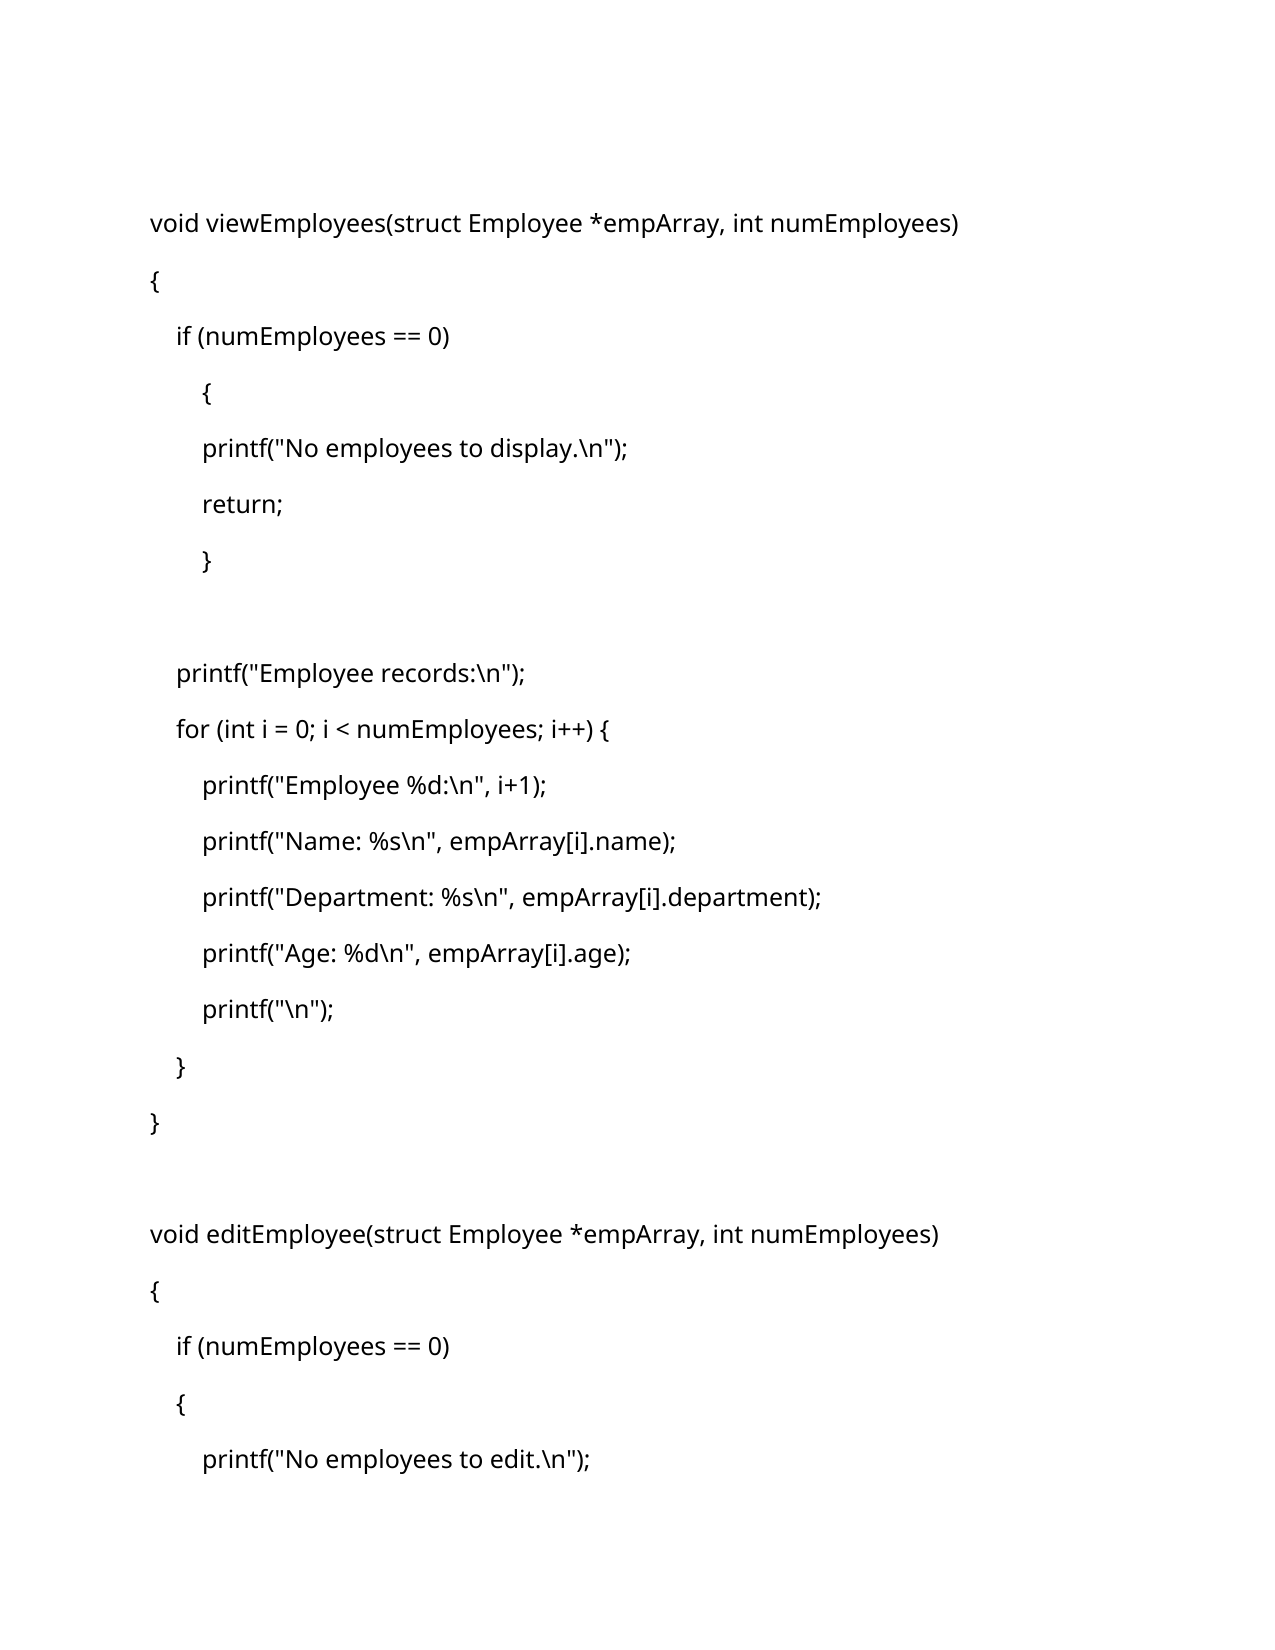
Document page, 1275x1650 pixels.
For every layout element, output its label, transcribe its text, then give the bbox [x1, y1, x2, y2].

text printf("Employee records:\n"); [150, 655, 1125, 689]
text void viewEmployees(struct Employee *empArray, int numEmployees) [150, 206, 1125, 240]
text for (int i = 0; i < numEmployees; i++) { [150, 711, 1125, 746]
text { [150, 1385, 1125, 1419]
text void editEmployee(struct Employee *empArray, int numEmployees) [150, 1217, 1125, 1251]
text } [150, 1048, 1125, 1082]
text printf("Employee %d:\n", i+1); [150, 768, 1125, 802]
text { [150, 262, 1125, 296]
text printf("No employees to display.\n"); [150, 431, 1125, 465]
text } [150, 543, 1125, 577]
text { [150, 1273, 1125, 1307]
text if (numEmployees == 0) [150, 318, 1125, 352]
text printf("Age: %d\n", empArray[i].age); [150, 936, 1125, 970]
text return; [150, 487, 1125, 521]
text printf("\n"); [150, 992, 1125, 1026]
text printf("Name: %s\n", empArray[i].name); [150, 824, 1125, 858]
text } [150, 1104, 1125, 1138]
text printf("Department: %s\n", empArray[i].department); [150, 880, 1125, 914]
text { [150, 374, 1125, 409]
text if (numEmployees == 0) [150, 1329, 1125, 1363]
text printf("No employees to edit.\n"); [150, 1441, 1125, 1475]
